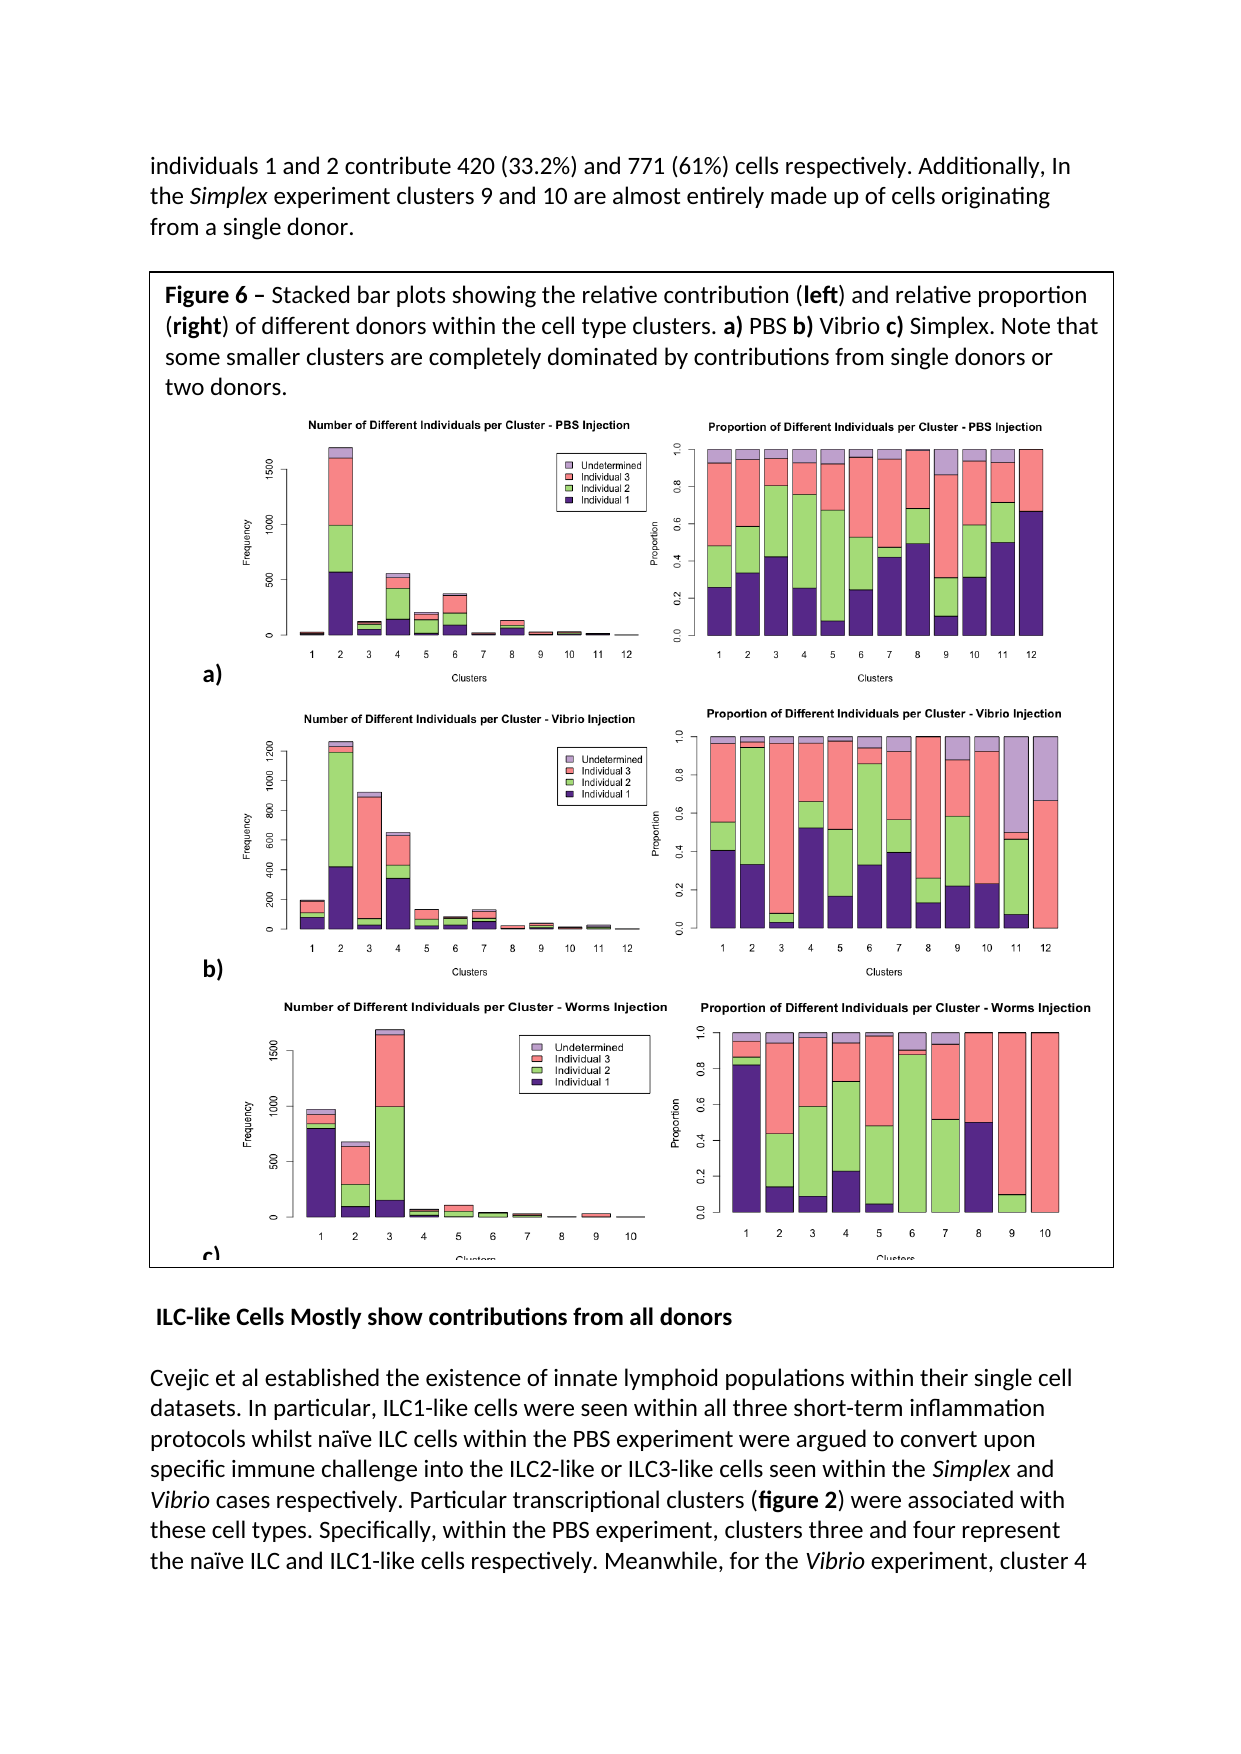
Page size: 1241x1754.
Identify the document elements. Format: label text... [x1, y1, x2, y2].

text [150, 150, 1090, 242]
picture [240, 689, 1063, 977]
text ILC-like Cells Mostly show contributions from all donors [150, 1301, 1090, 1331]
picture [240, 401, 1049, 683]
picture [240, 983, 1092, 1260]
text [150, 1362, 1090, 1575]
